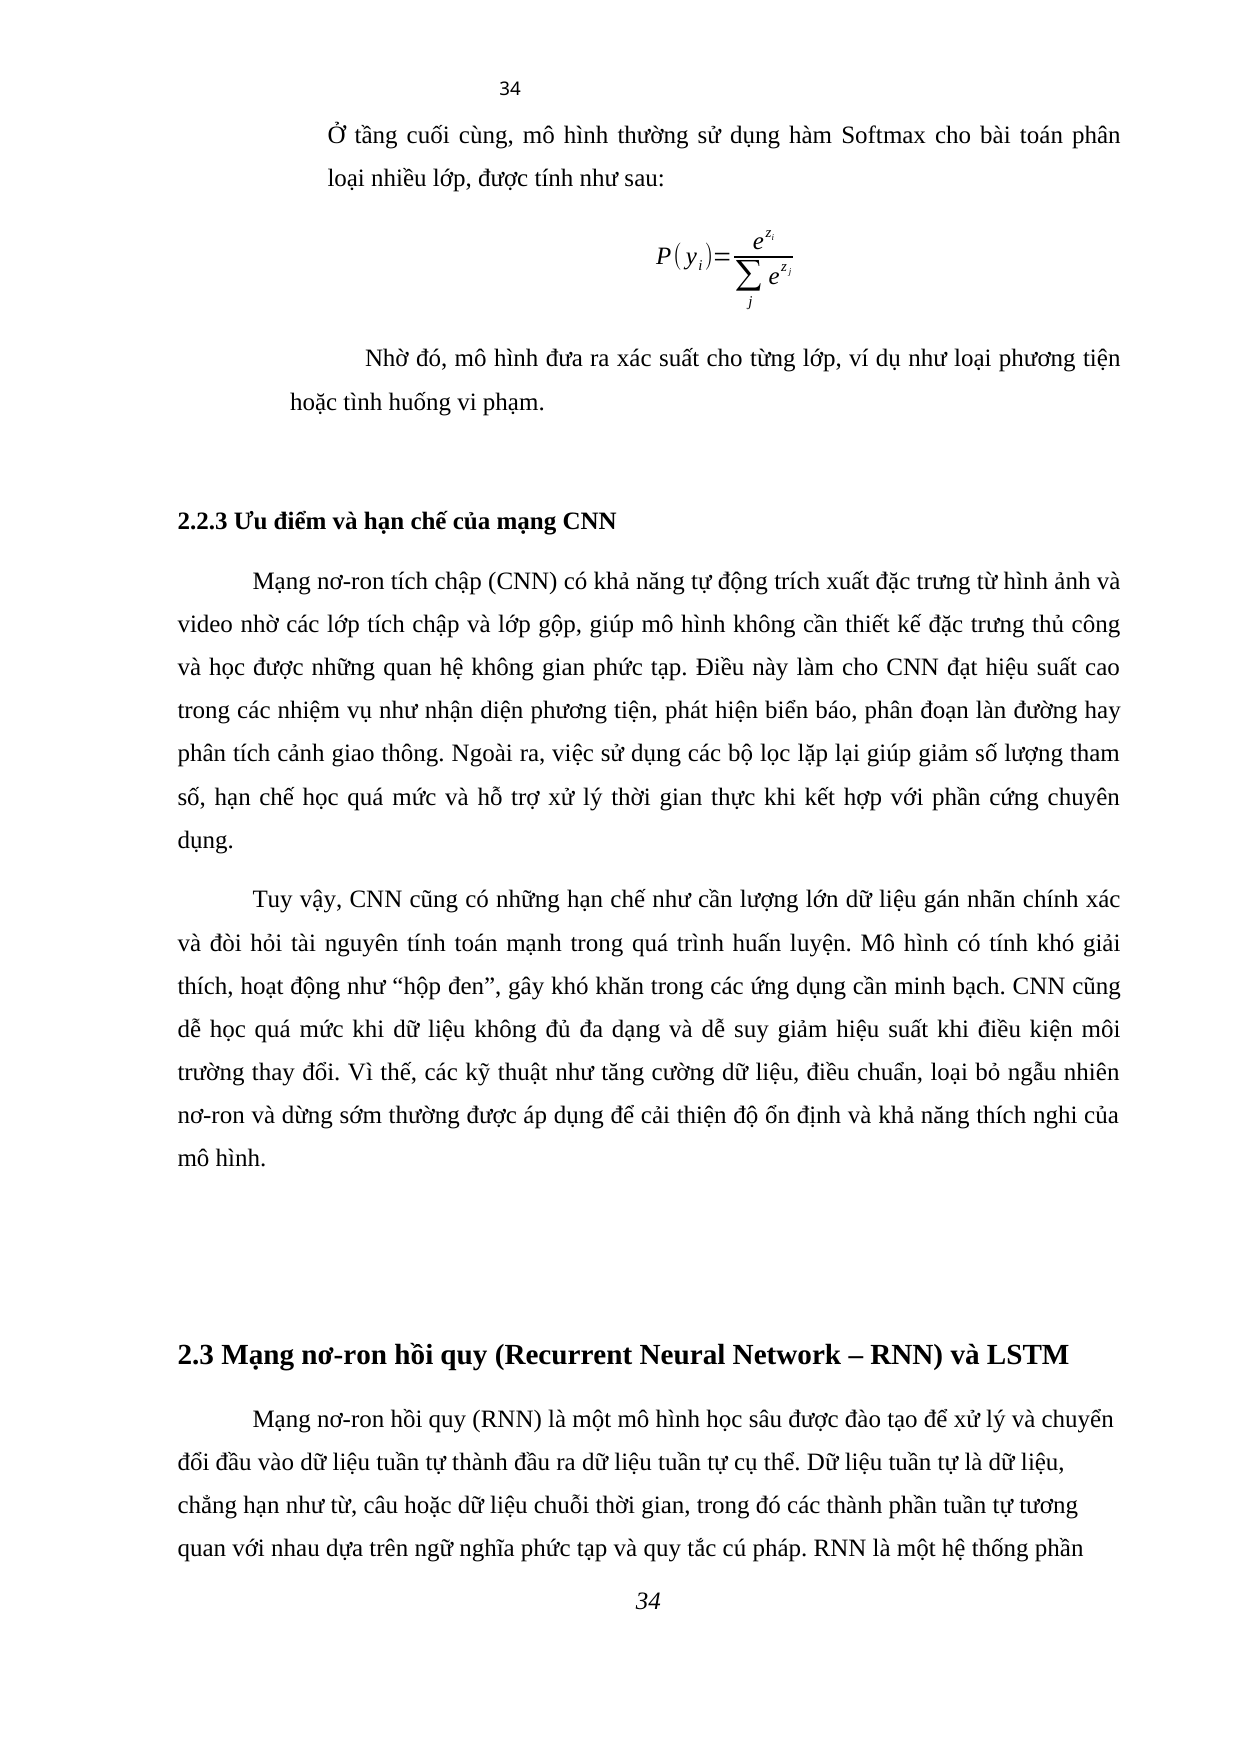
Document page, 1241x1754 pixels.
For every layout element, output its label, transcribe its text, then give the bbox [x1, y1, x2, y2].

text Tuy vậy, CNN cũng có những hạn chế như cần lượng lớn dữ liệu gán nhãn chính xác và đòi hỏi tài nguyên tính toán mạnh trong quá trình huấn luyện. Mô hình có tính khó giải thích, hoạt động như “hộp đen”, gây khó khăn trong các ứng dụng cần minh bạch. CNN cũng dễ học quá mức khi dữ liệu không đủ đa dạng và dễ suy giảm hiệu suất khi điều kiện môi trường thay đổi. Vì thế, các kỹ thuật như tăng cường dữ liệu, điều chuẩn, loại bỏ ngẫu nhiên nơ-ron và dừng sớm thường được áp dụng để cải thiện độ ổn định và khả năng thích nghi của mô hình. [177, 884, 1121, 1172]
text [327, 120, 1121, 192]
text Nhờ đó, mô hình đưa ra xác suất cho từng lớp, ví dụ như loại phương tiện hoặc tình huống vi phạm. [290, 343, 1121, 415]
text Mạng nơ-ron tích chập (CNN) có khả năng tự động trích xuất đặc trưng từ hình ảnh và video nhờ các lớp tích chập và lớp gộp, giúp mô hình không cần thiết kế đặc trưng thủ công và học được những quan hệ không gian phức tạp. Điều này làm cho CNN đạt hiệu suất cao trong các nhiệm vụ như nhận diện phương tiện, phát hiện biển báo, phân đoạn làn đường hay phân tích cảnh giao thông. Ngoài ra, việc sử dụng các bộ lọc lặp lại giúp giảm số lượng tham số, hạn chế học quá mức và hỗ trợ xử lý thời gian thực khi kết hợp với phần cứng chuyên dụng. [177, 566, 1121, 853]
text 2.3 Mạng nơ-ron hồi quy (Recurrent Neural Network – RNN) và LSTM [177, 1337, 1121, 1371]
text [177, 1404, 1121, 1562]
text 2.2.3 Ưu điểm và hạn chế của mạng CNN [177, 506, 1121, 535]
